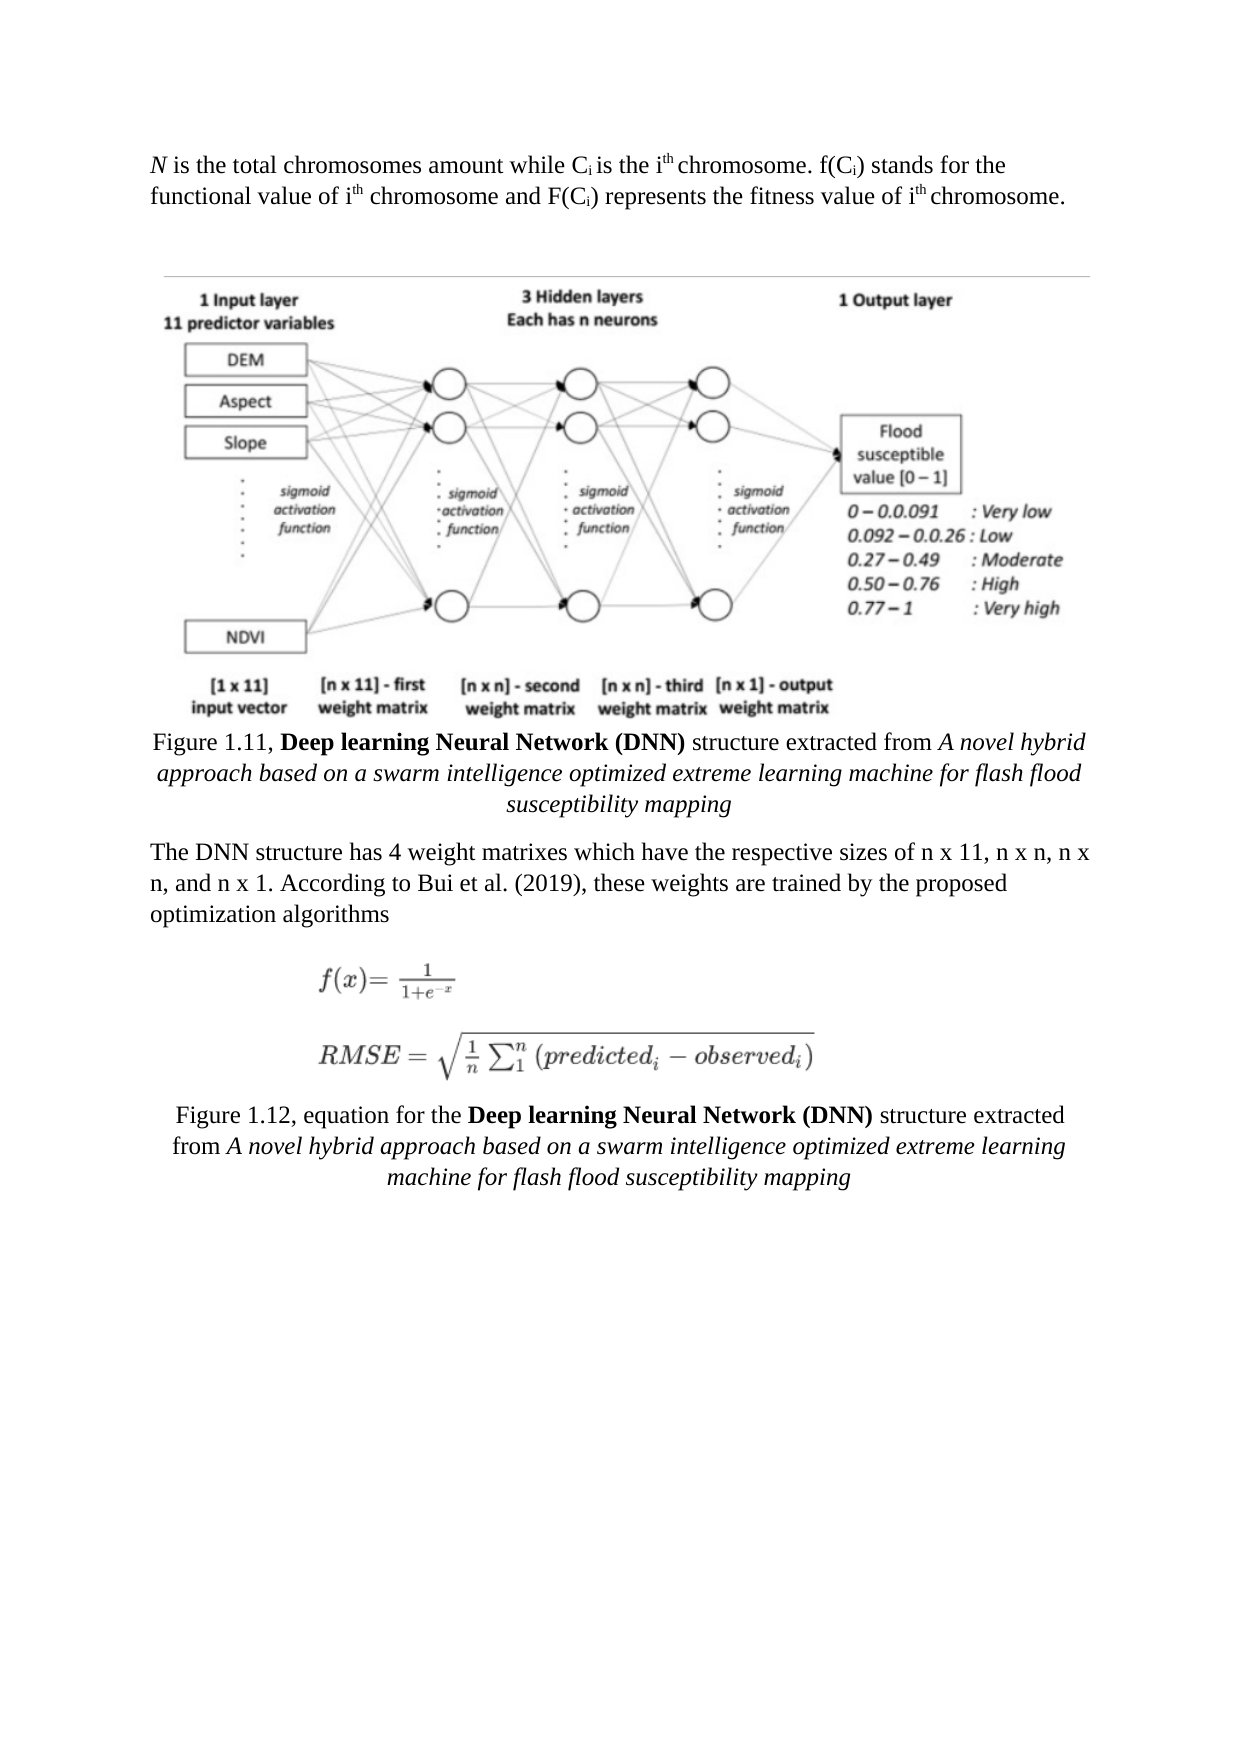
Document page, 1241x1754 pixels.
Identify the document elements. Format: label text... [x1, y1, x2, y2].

text N is the total chromosomes amount while Ci is the ith chromosome. f(Ci) stands for the functional value of ith chromosome and F(Ci) represents the fitness value of ith chromosome. [150, 150, 1090, 210]
picture [294, 946, 946, 1098]
text Figure 1.11, Deep learning Neural Network (DNN) structure extracted from A novel hybrid approach based on a swarm intelligence optimized extreme learning machine for flash flood susceptibility mapping [150, 725, 1090, 818]
picture [150, 276, 1091, 725]
text The DNN structure has 4 weight matrixes which have the respective sizes of n x 11, n x n, n x n, and n x 1. According to Bui et al. (2019), these weights are trained by the proposed optimization algorithms [150, 837, 1090, 927]
